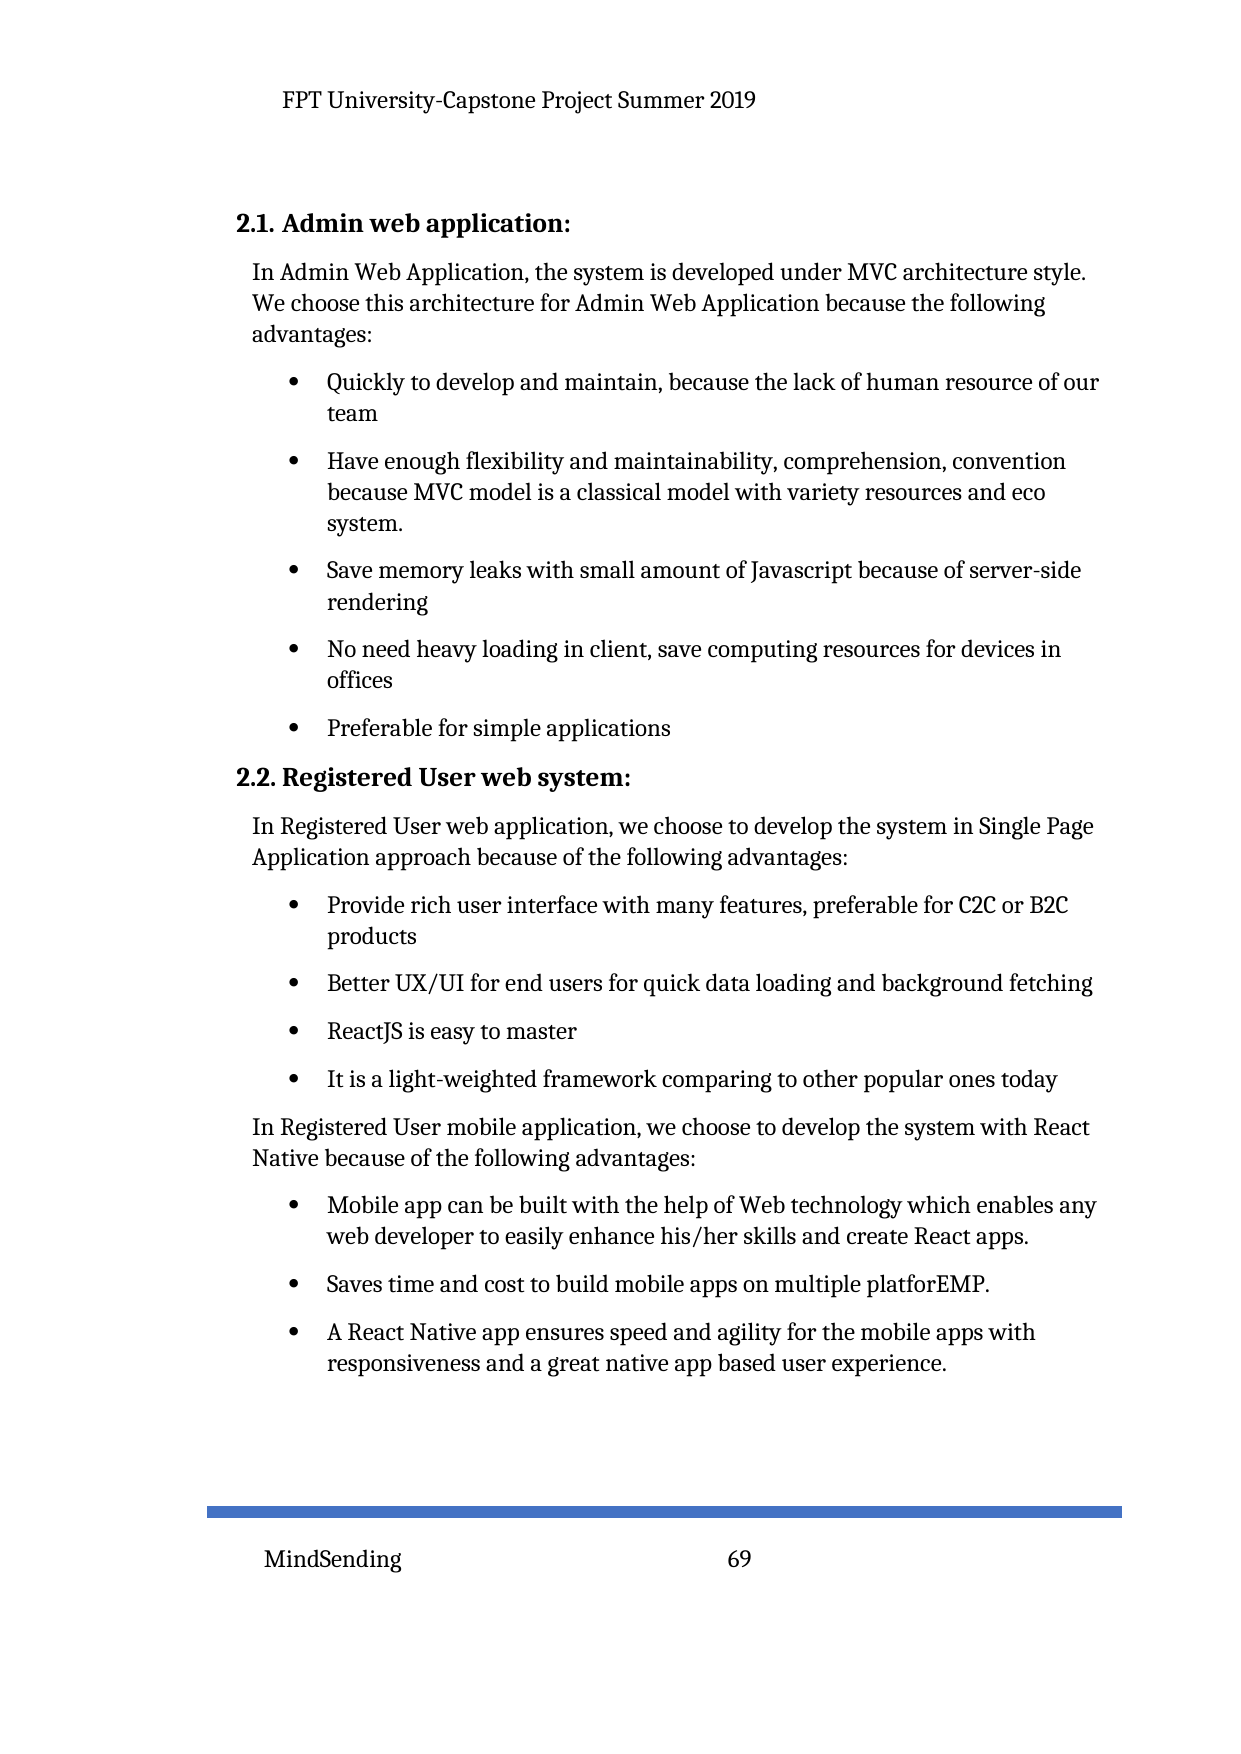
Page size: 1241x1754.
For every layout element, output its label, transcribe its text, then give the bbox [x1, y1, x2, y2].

list Better UX/UI for end users for quick data loading and background fetching [289, 969, 1122, 998]
list Saves time and cost to build mobile apps on multiple platforEMP. [289, 1270, 1122, 1299]
list Provide rich user interface with many features, preferable for C2C or B2C products [289, 891, 1122, 950]
text In Admin Web Application, the system is developed under MVC architecture style. We choose this architecture for Admin Web Application because the following advantages: [252, 258, 1122, 349]
subtitle Admin web application: [206, 208, 1122, 239]
list Quickly to develop and maintain, because the lack of human resource of our team [289, 368, 1122, 428]
list Mobile app can be built with the help of Web technology which enables any web developer to easily enhance his/her skills and create React apps. [289, 1191, 1122, 1251]
list No need heavy loading in client, save computing resources for devices in offices [289, 635, 1122, 695]
list Save memory leaks with small amount of Javascript because of server-side rendering [289, 556, 1122, 616]
list Have enough flexibility and maintainability, comprehension, convention because MVC model is a classical model with variety resources and eco system. [289, 447, 1122, 537]
subtitle Registered User web system: [206, 762, 1122, 793]
text In Registered User mobile application, we choose to develop the system with React Native because of the following advantages: [252, 1112, 1122, 1172]
list A React Native app ensures speed and agility for the mobile apps with responsiveness and a great native app based user experience. [289, 1318, 1122, 1377]
list Preferable for simple applications [289, 714, 1122, 743]
list ReactJS is easy to master [289, 1017, 1122, 1046]
text In Registered User web application, we choose to develop the system in Single Page Application approach because of the following advantages: [252, 812, 1122, 872]
list It is a light-weighted framework comparing to other popular ones today [289, 1065, 1122, 1093]
